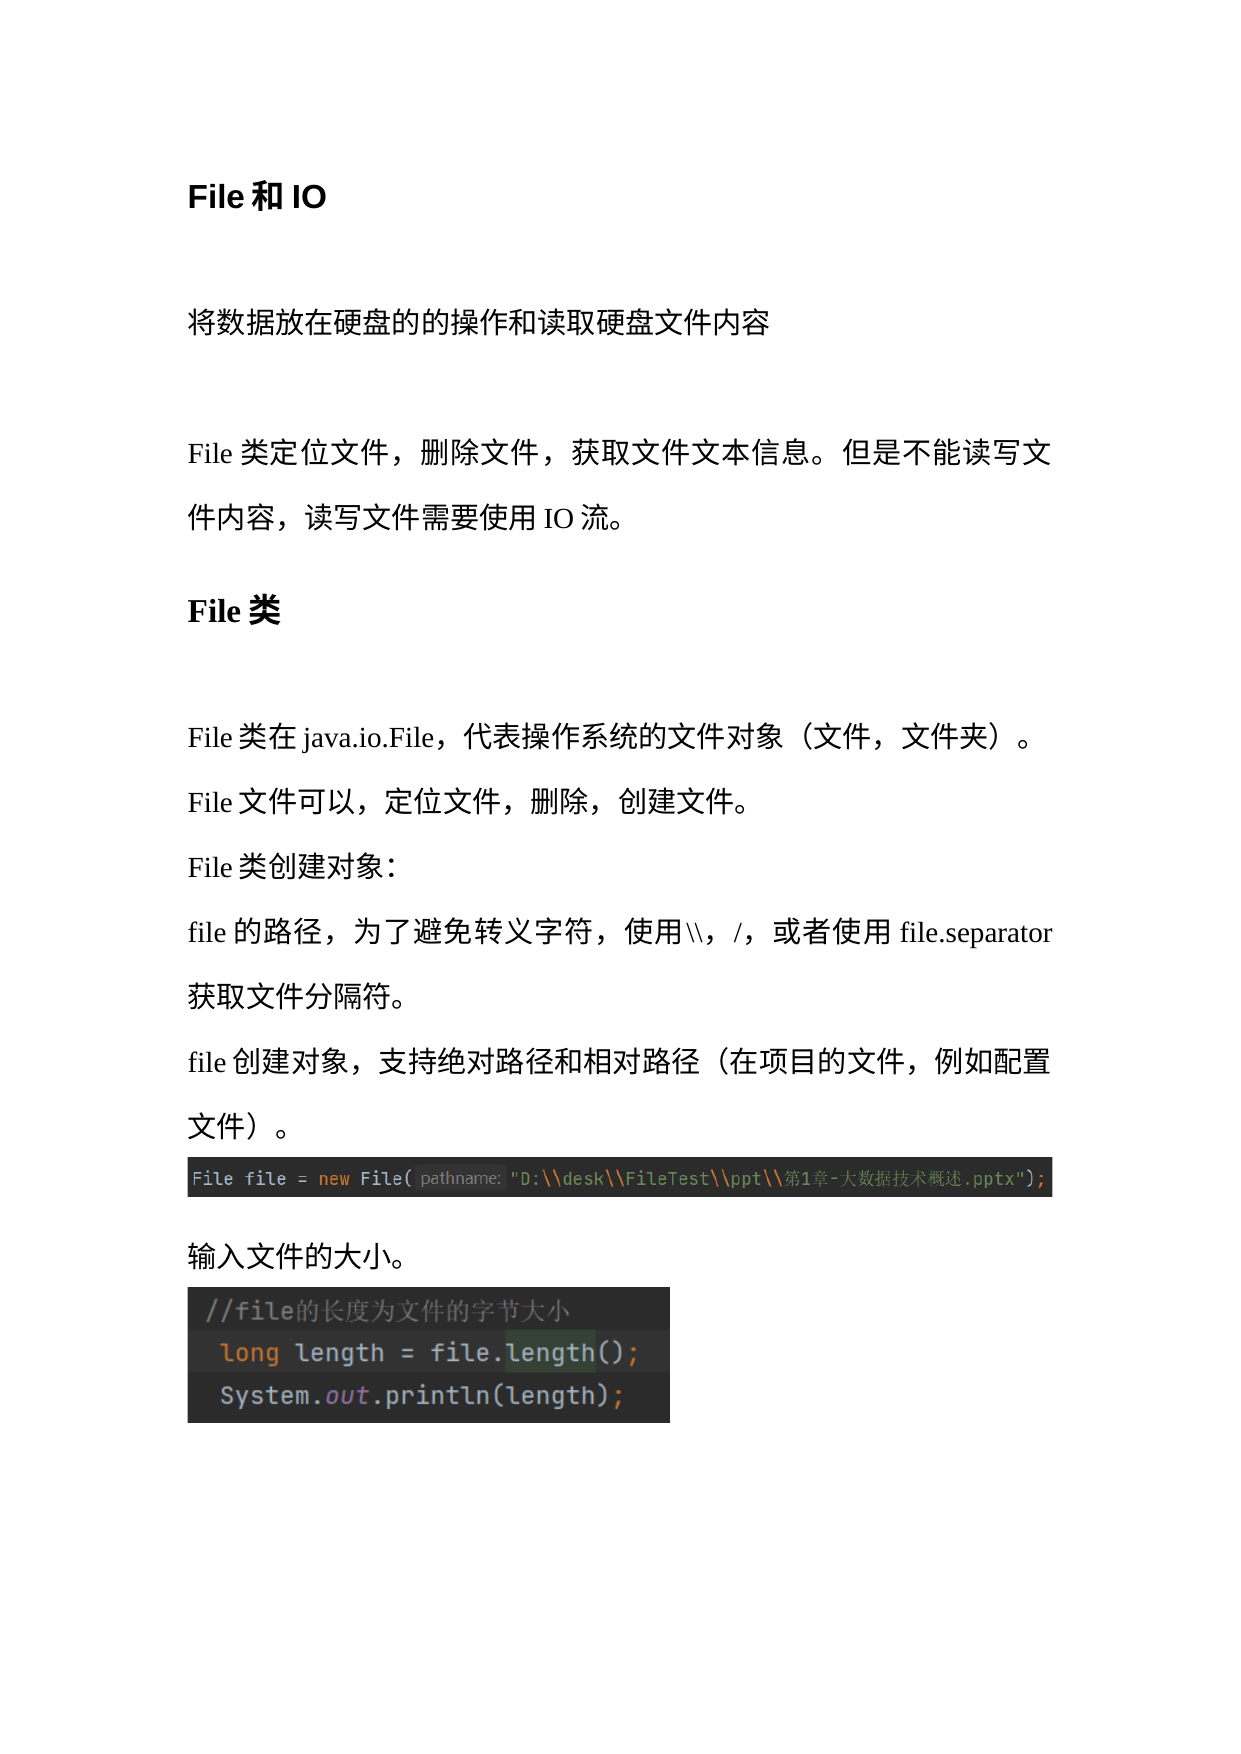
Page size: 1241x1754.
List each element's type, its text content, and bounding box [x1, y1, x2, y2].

subtitle File和IO [187, 162, 1053, 227]
text 将数据放在硬盘的的操作和读取硬盘文件内容 [187, 289, 1053, 354]
picture [187, 1287, 670, 1423]
text 输入文件的大小。 [187, 1223, 1053, 1288]
text File文件可以，定位文件，删除，创建文件。 [187, 768, 1053, 833]
picture [187, 1157, 1053, 1197]
subtitle File类 [187, 576, 1053, 641]
text File类创建对象： [187, 833, 1053, 898]
text File类在java.io.File，代表操作系统的文件对象（文件，文件夹）。 [187, 703, 1053, 768]
text file的路径，为了避免转义字符，使用\\，/，或者使用file.separator获取文件分隔符。 [187, 898, 1053, 1028]
list File类定位文件，删除文件，获取文件文本信息。但是不能读写文件内容，读写文件需要使用IO流。 [187, 419, 1053, 549]
text file创建对象，支持绝对路径和相对路径（在项目的文件，例如配置文件）。 [187, 1028, 1053, 1157]
